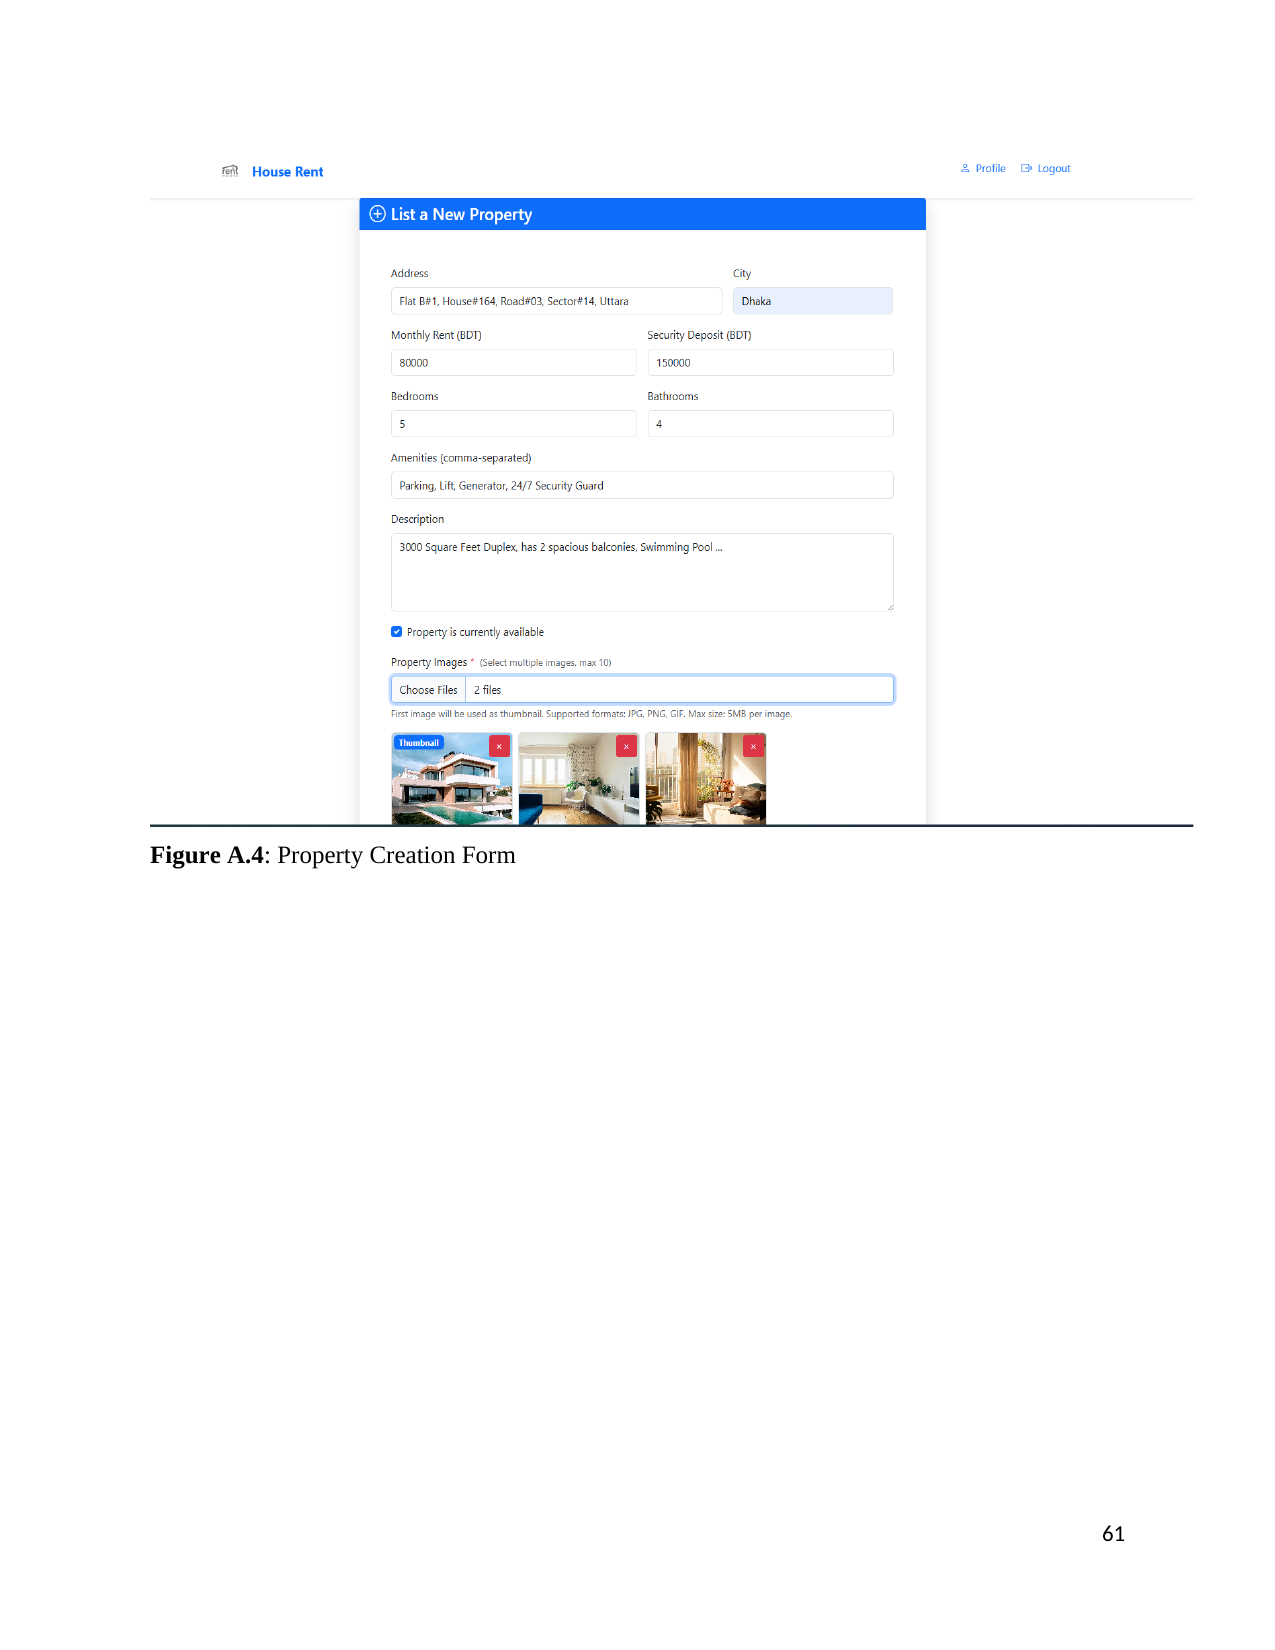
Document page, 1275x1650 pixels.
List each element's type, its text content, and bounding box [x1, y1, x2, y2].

text Figure A.4: Property Creation Form [150, 841, 1125, 869]
picture [150, 150, 1194, 827]
